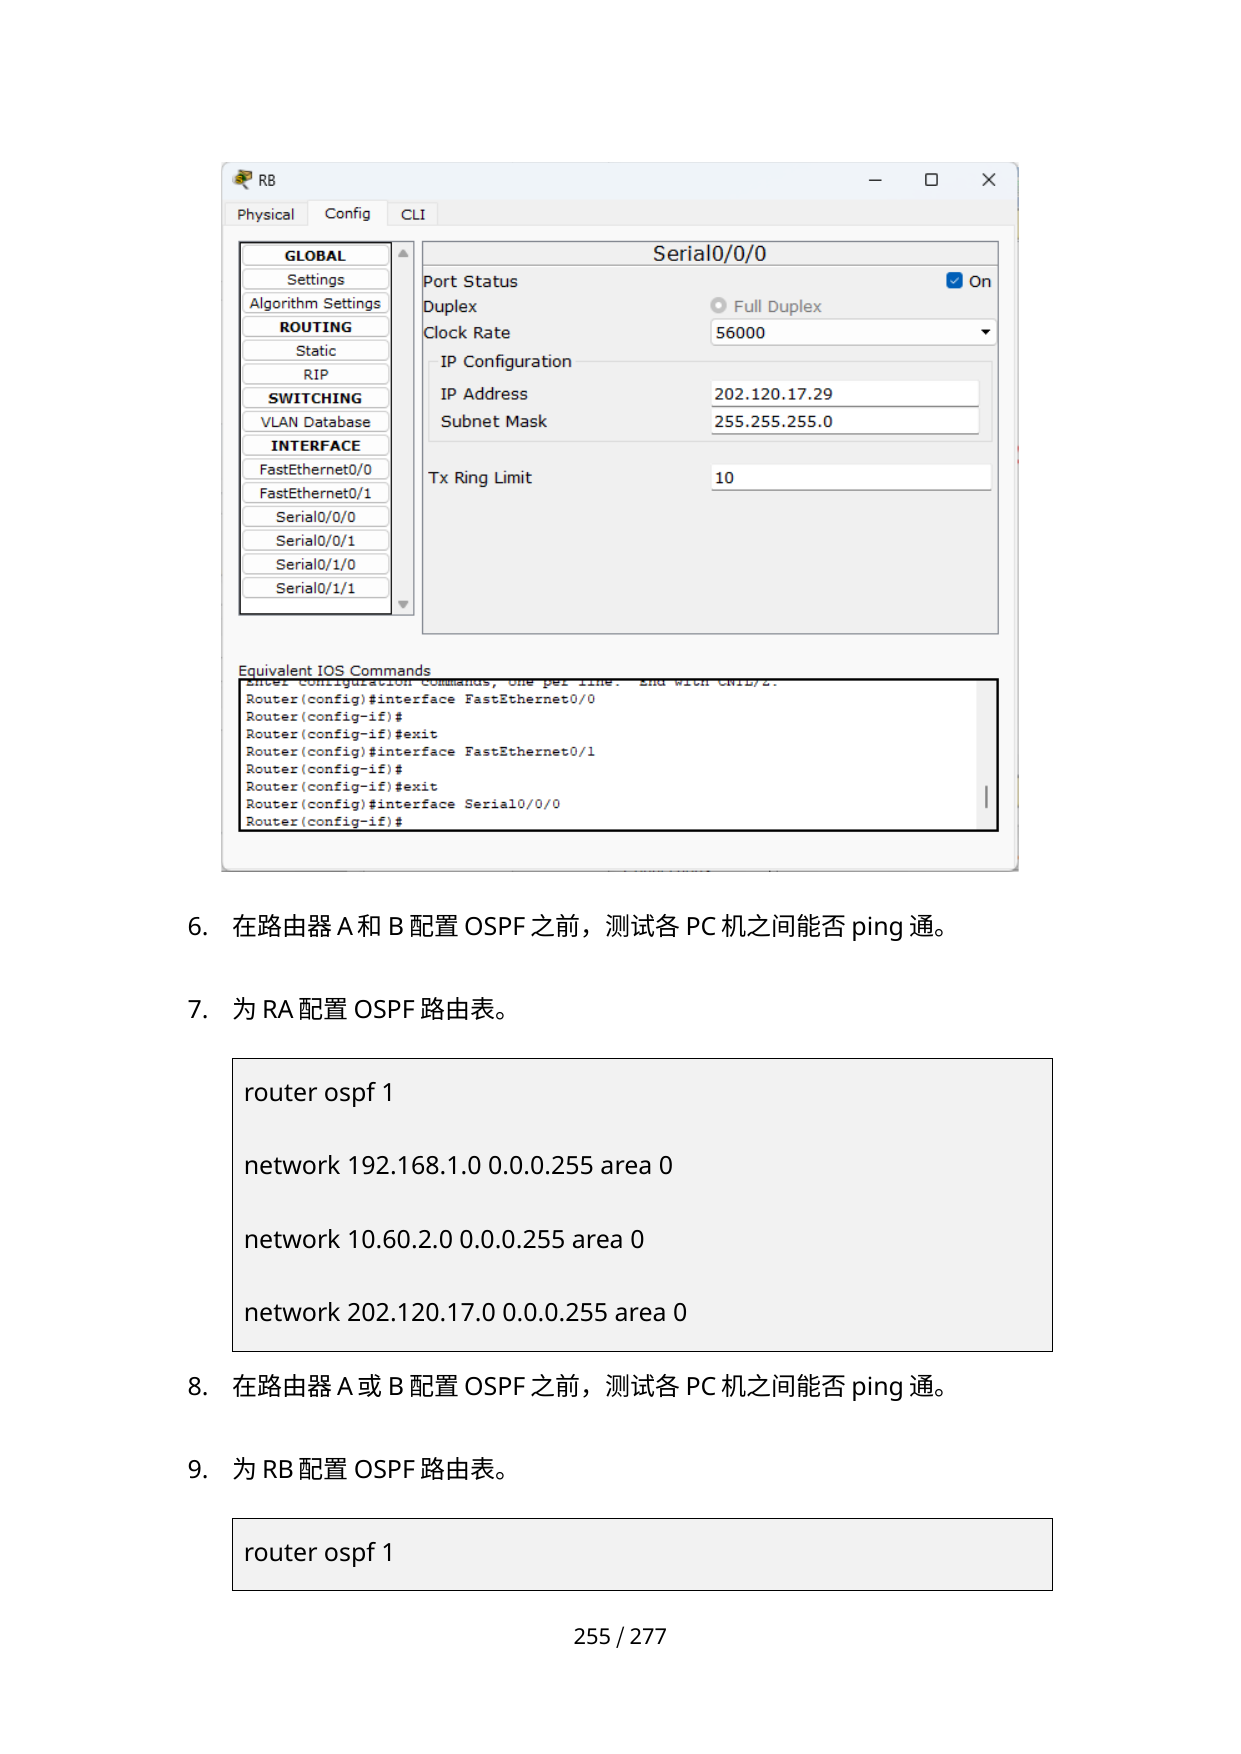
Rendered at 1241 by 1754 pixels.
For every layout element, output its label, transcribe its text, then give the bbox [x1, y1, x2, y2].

list 为RA配置OSPF路由表。 [187, 975, 1053, 1040]
list 在路由器A或B配置OSPF之前，测试各PC机之间能否ping通。 [187, 1352, 1053, 1417]
list 为RB配置OSPF路由表。 [187, 1435, 1053, 1500]
picture [221, 162, 1019, 872]
table_header router ospf 1 network 192.168.1.0 0.0.0.255 area 0 network 10.60.2.0 0.0.0.255 area 0 network 202.120.17.0 0.0.0.255 area 0 [233, 1059, 1052, 1351]
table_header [233, 1519, 1052, 1590]
list 在路由器A和B配置OSPF之前，测试各PC机之间能否ping通。 [187, 892, 1053, 957]
